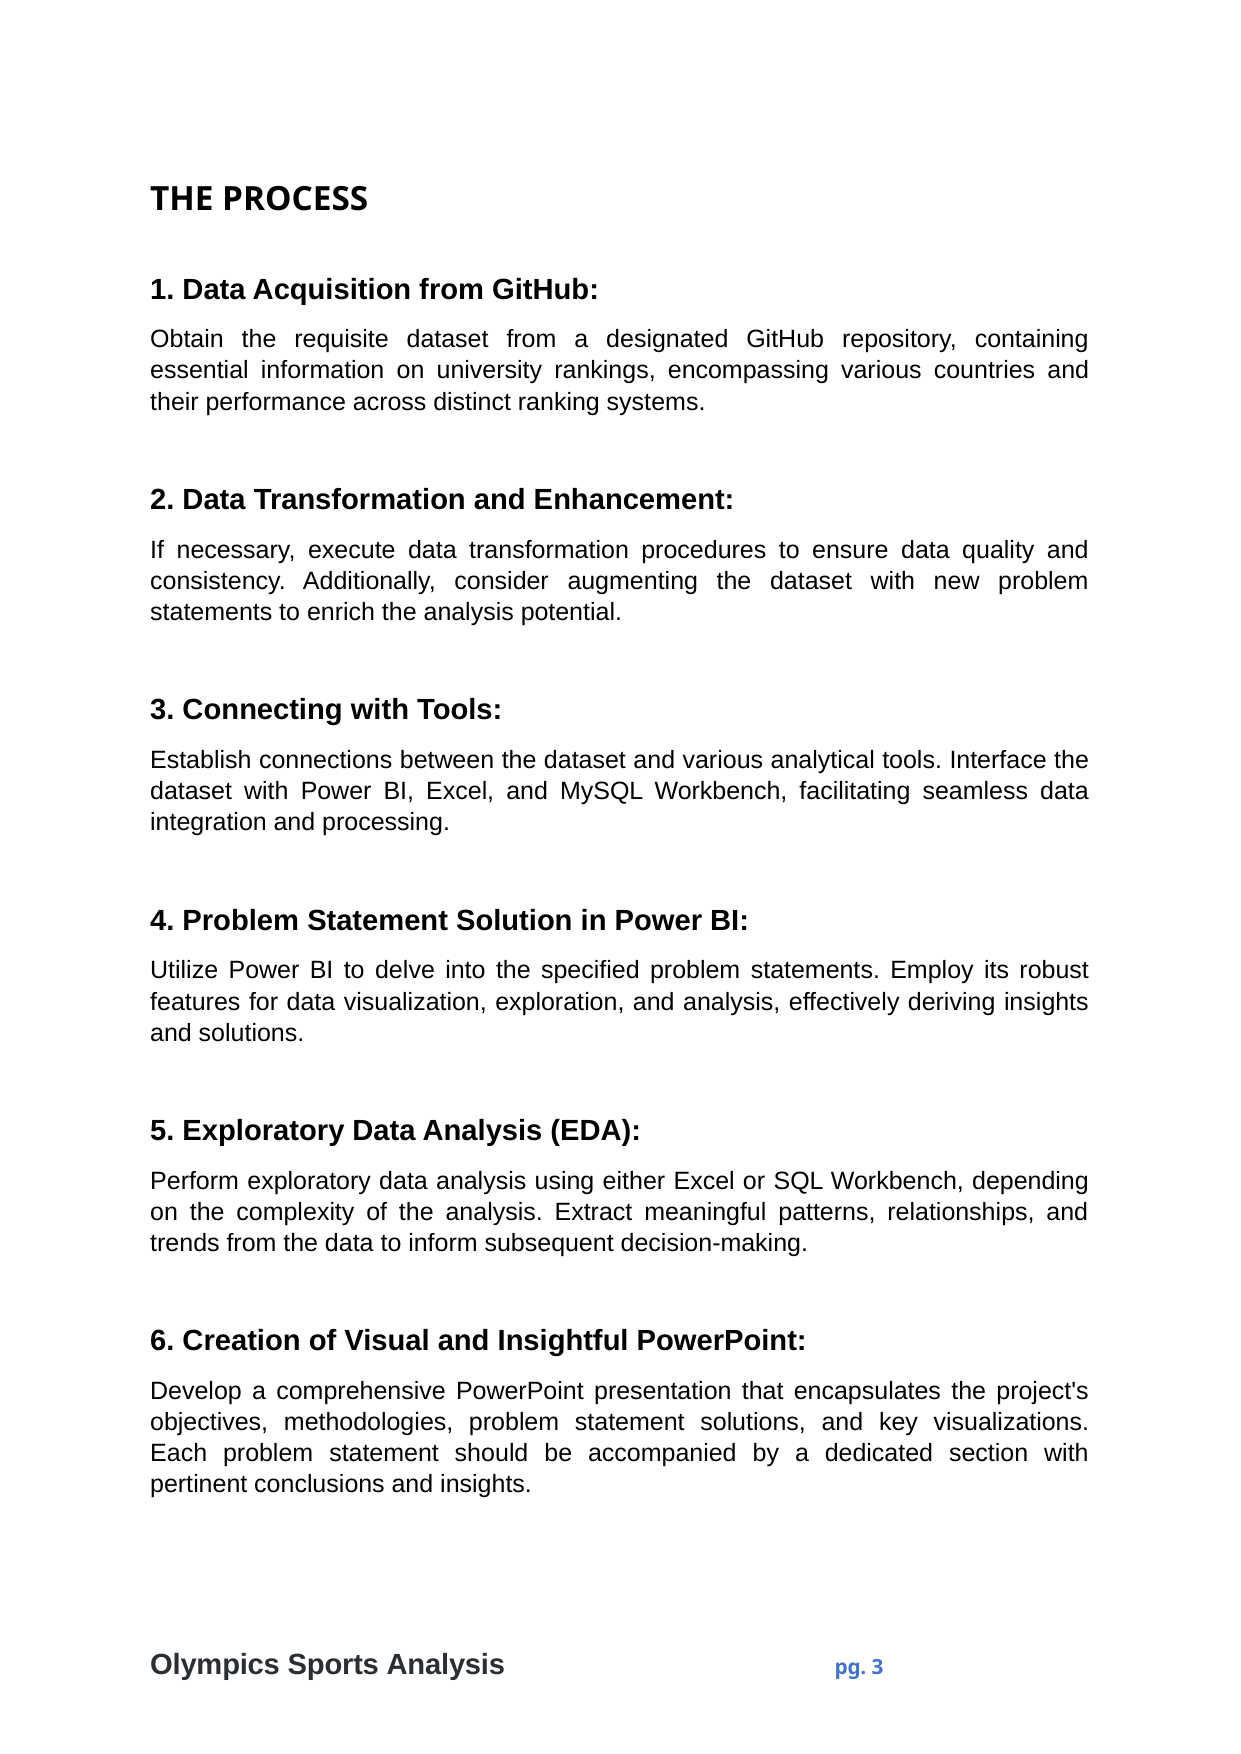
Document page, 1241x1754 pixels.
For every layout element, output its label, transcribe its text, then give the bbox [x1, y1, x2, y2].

text 6. Creation of Visual and Insightful PowerPoint: [150, 1323, 1090, 1357]
text Utilize Power BI to delve into the specified problem statements. Employ its robust features for data visualization, exploration, and analysis, effectively deriving insights and solutions. [150, 955, 1090, 1046]
text 4. Problem Statement Solution in Power BI: [150, 903, 1090, 936]
text 5. Exploratory Data Analysis (EDA): [150, 1113, 1090, 1146]
text Obtain the requisite dataset from a designated GitHub repository, containing essential information on university rankings, encompassing various countries and their performance across distinct ranking systems. [150, 324, 1090, 415]
text 1. Data Acquisition from GitHub: [150, 272, 1090, 305]
text 2. Data Transformation and Enhancement: [150, 482, 1090, 516]
text Develop a comprehensive PowerPoint presentation that encapsulates the project's objectives, methodologies, problem statement solutions, and key visualizations. Each problem statement should be accompanied by a dedicated section with pertinent conclusions and insights. [150, 1376, 1090, 1498]
text Establish connections between the dataset and various analytical tools. Interface the dataset with Power BI, Excel, and MySQL Workbench, facilitating seamless data integration and processing. [150, 745, 1090, 836]
text Perform exploratory data analysis using either Excel or SQL Workbench, depending on the complexity of the analysis. Extract meaningful patterns, relationships, and trends from the data to inform subsequent decision-making. [150, 1166, 1090, 1257]
subtitle THE PROCESS [150, 175, 1090, 220]
text 3. Connecting with Tools: [150, 692, 1090, 726]
text If necessary, execute data transformation procedures to ensure data quality and consistency. Additionally, consider augmenting the dataset with new problem statements to enrich the analysis potential. [150, 535, 1090, 626]
